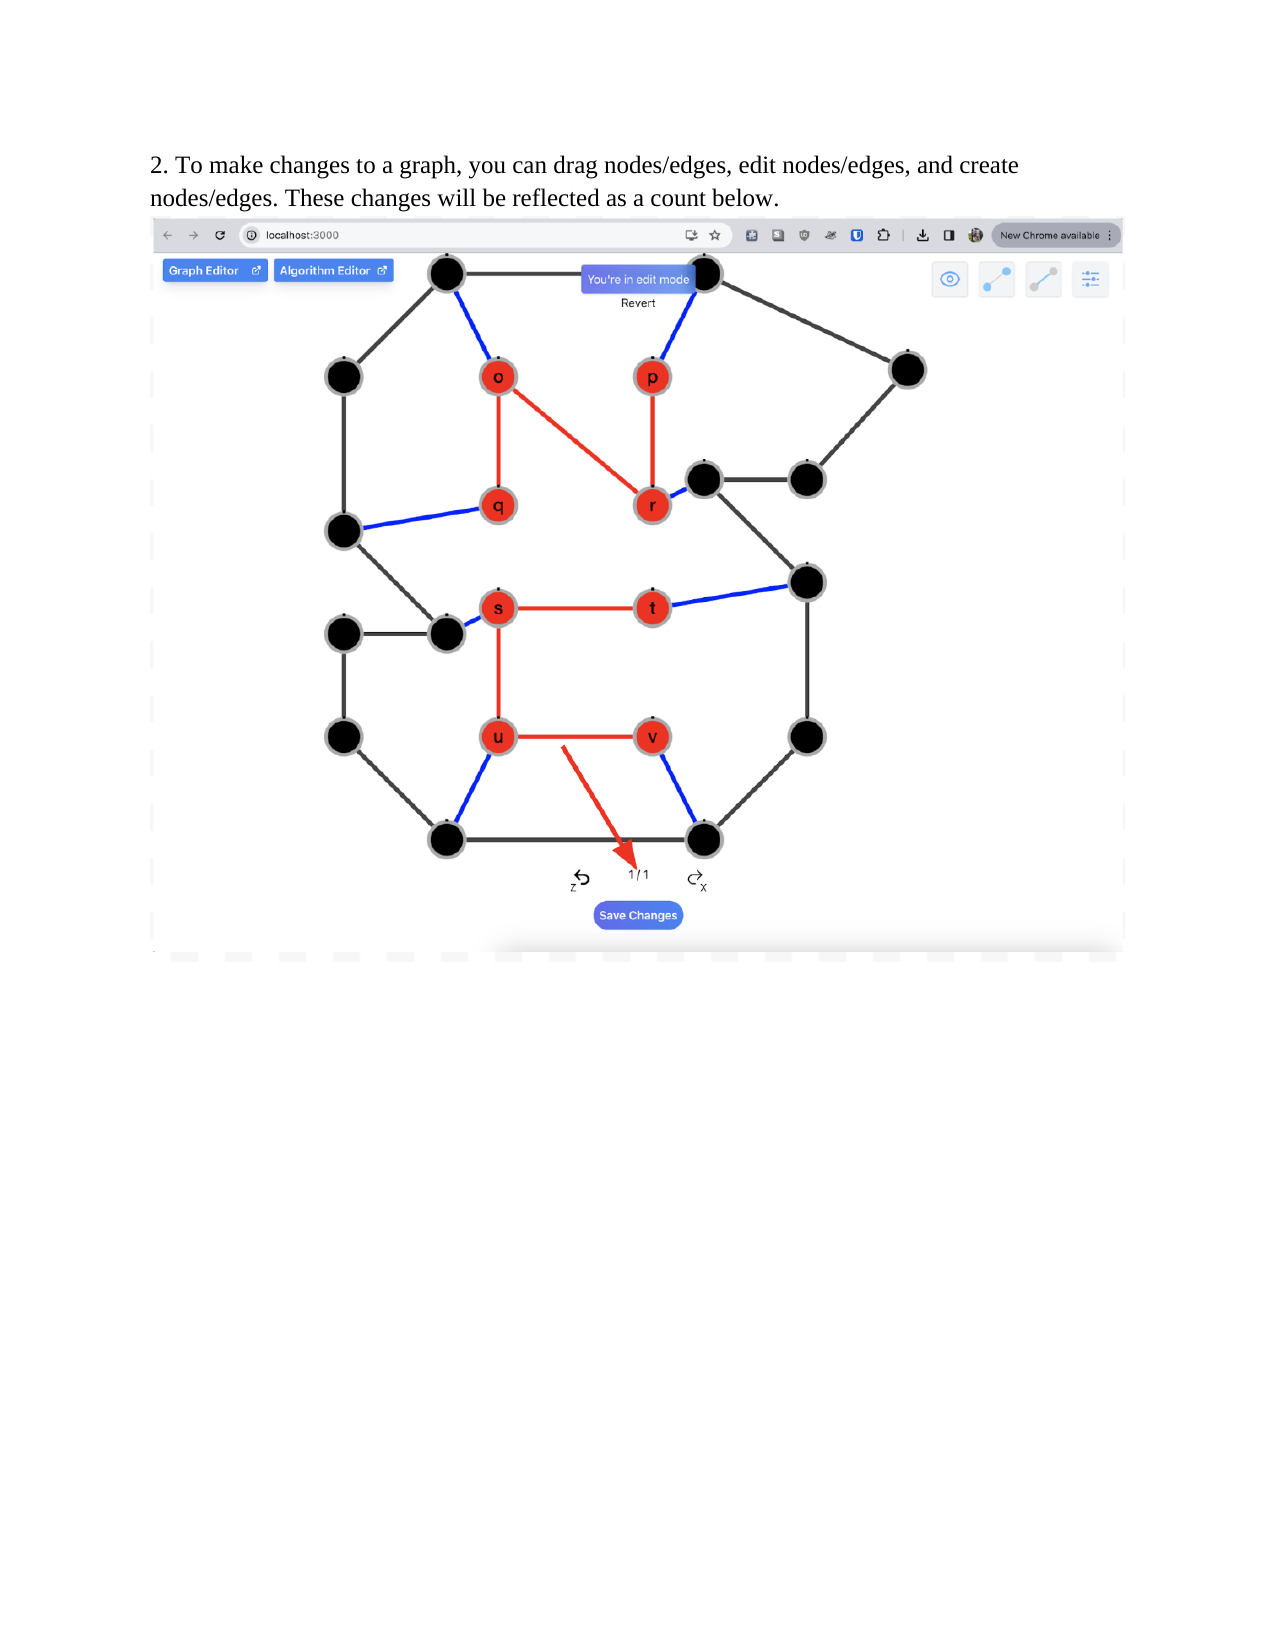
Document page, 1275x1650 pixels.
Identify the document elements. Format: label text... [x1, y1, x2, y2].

picture [150, 216, 1125, 962]
text 2. To make changes to a graph, you can drag nodes/edges, edit nodes/edges, and create nodes/edges. These changes will be reflected as a count below. [150, 150, 1125, 212]
